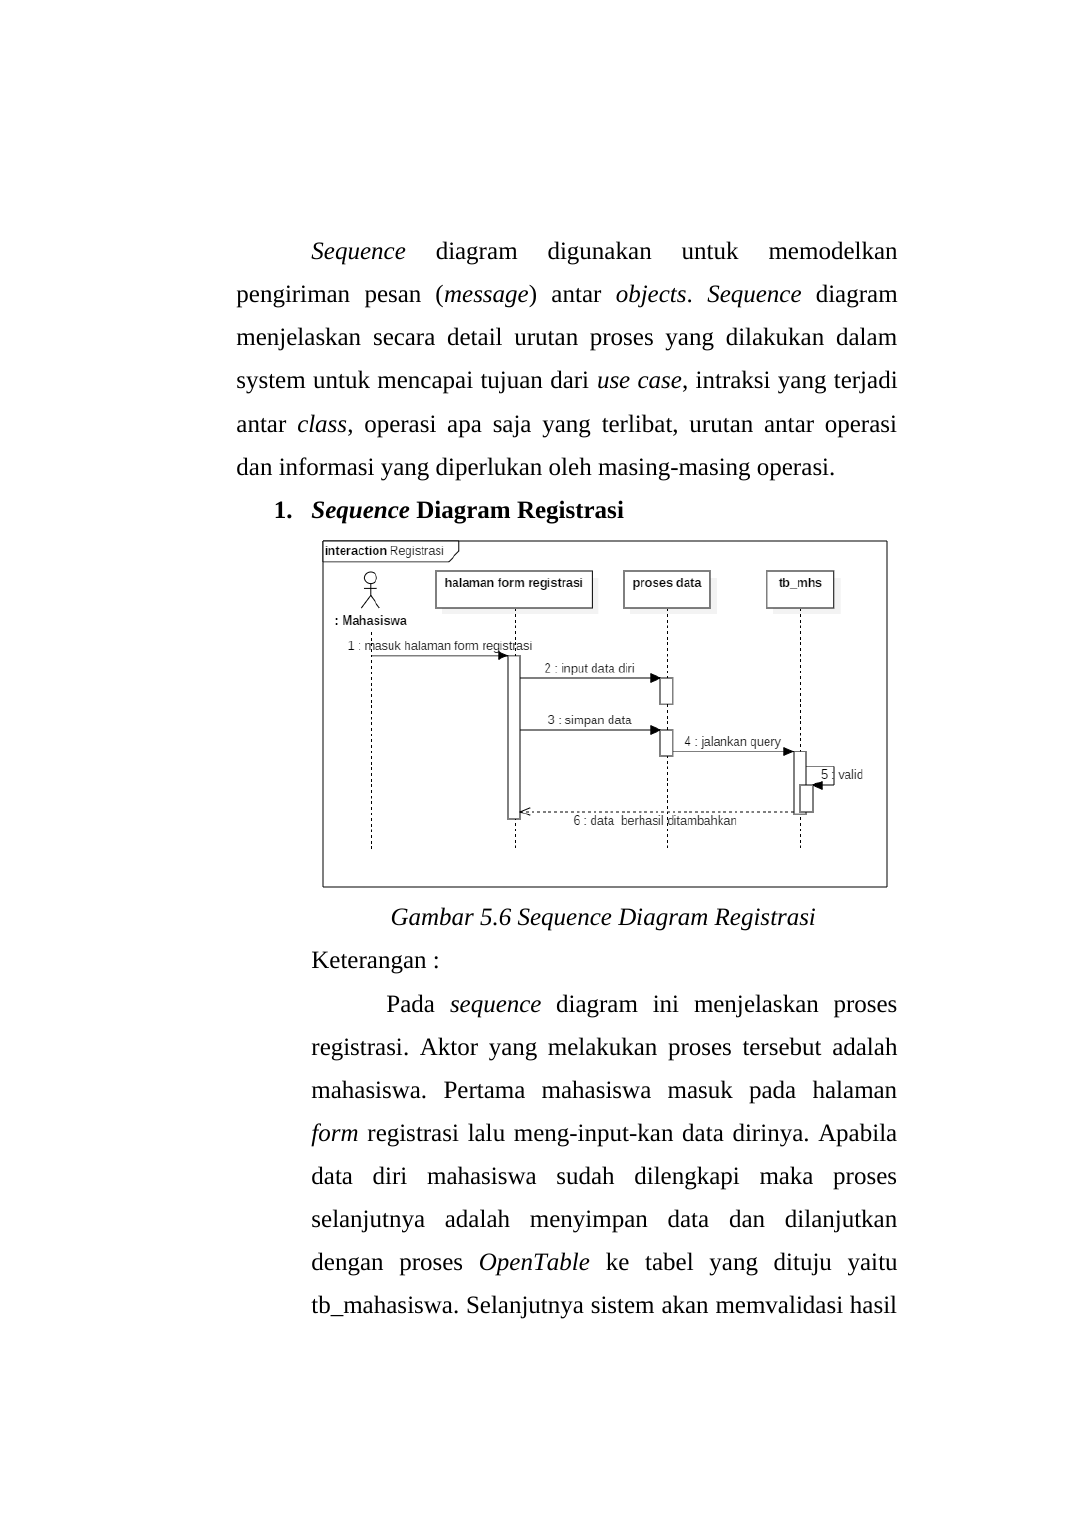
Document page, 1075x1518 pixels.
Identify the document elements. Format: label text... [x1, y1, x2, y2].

list Keterangan : [311, 946, 898, 974]
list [311, 989, 898, 1319]
list Sequence diagram digunakan untuk memodelkan pengiriman pesan (message) antar objects. Sequence diagram menjelaskan secara detail urutan proses yang dilakukan dalam system untuk mencapai tujuan dari use case, intraksi yang terjadi antar class, operasi apa saja yang terlibat, urutan antar operasi dan informasi yang diperlukan oleh masing-masing operasi. [236, 236, 898, 481]
list Gambar 5.6 Sequence Diagram Registrasi [311, 902, 898, 931]
picture [320, 538, 888, 889]
list Sequence Diagram Registrasi [274, 495, 898, 524]
